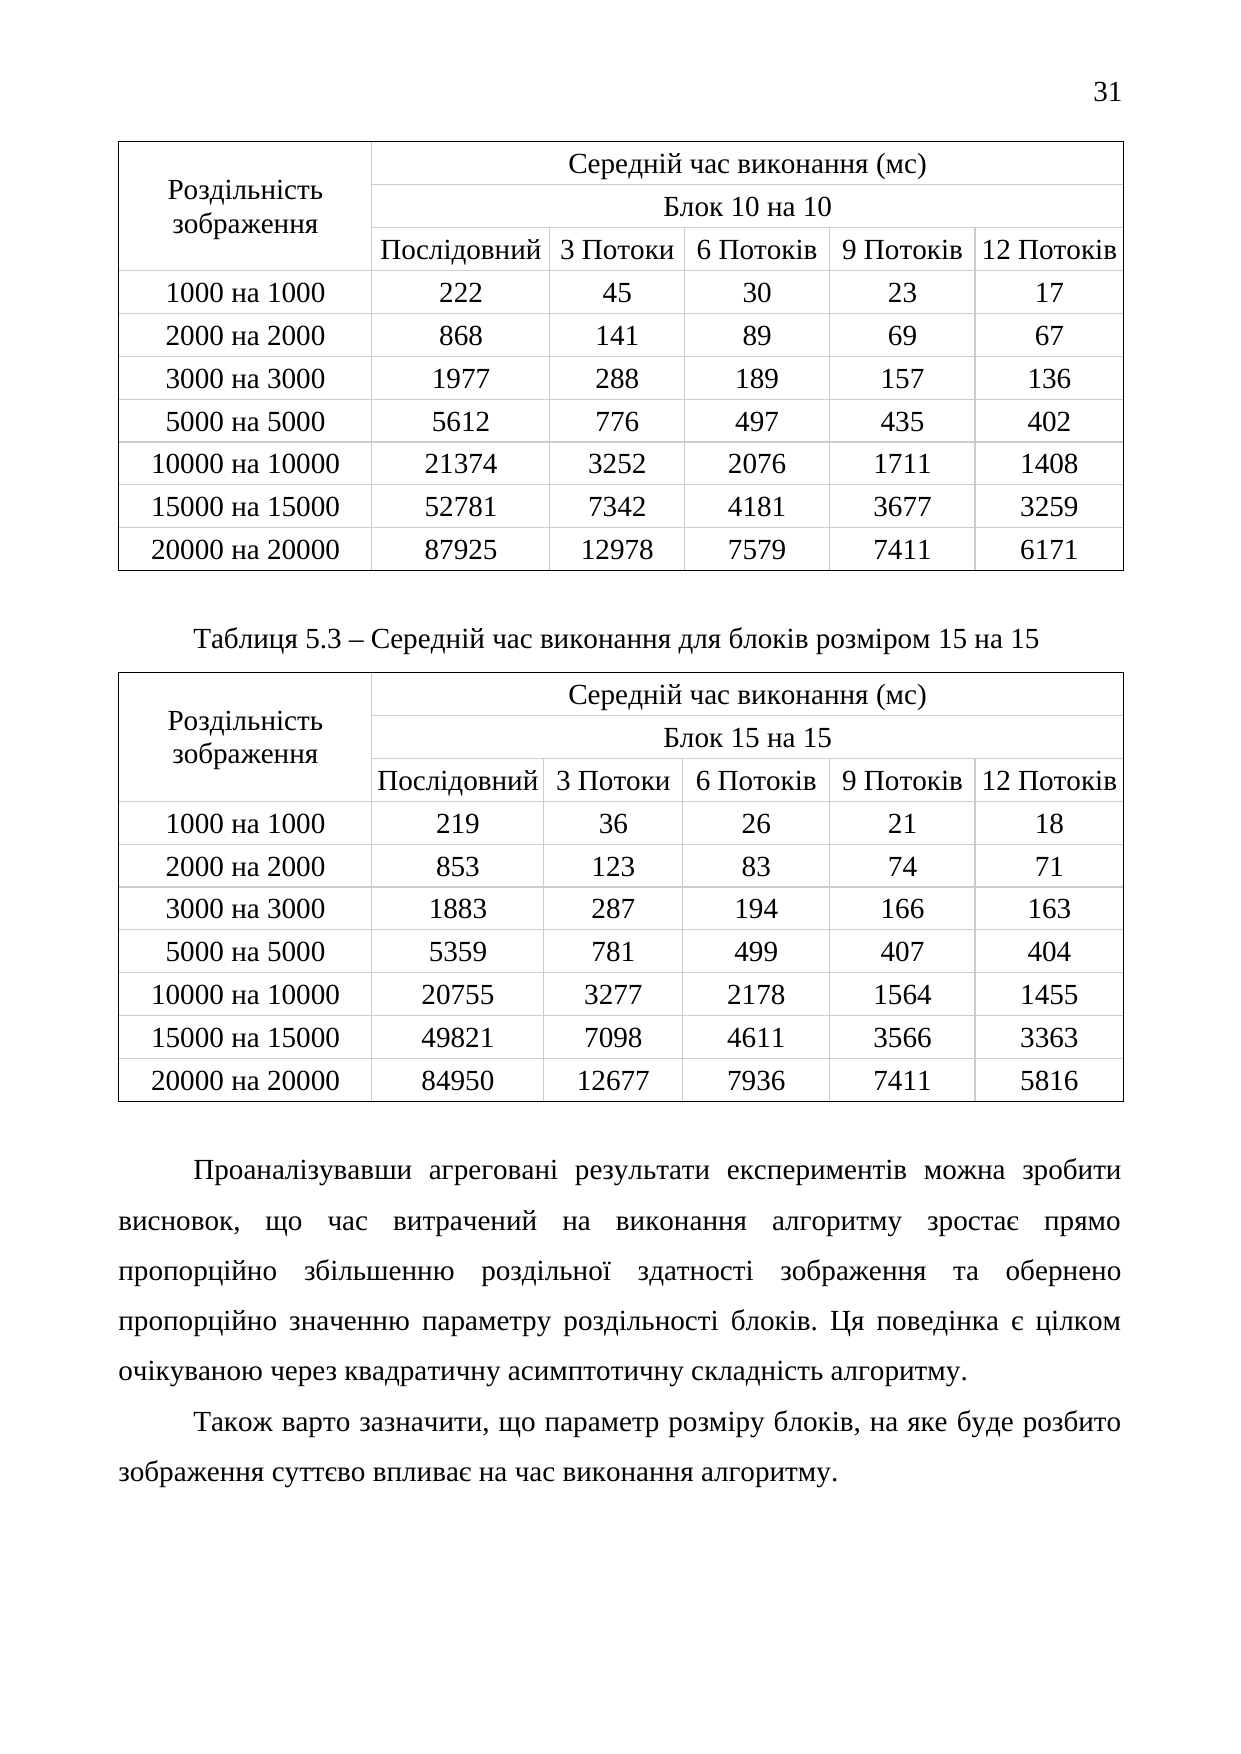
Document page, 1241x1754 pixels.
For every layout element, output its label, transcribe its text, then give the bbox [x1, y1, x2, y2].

table_cell 5816 [976, 1059, 1123, 1101]
table_cell 15000 на 15000 [119, 1016, 371, 1058]
table_cell 4611 [683, 1016, 829, 1058]
table_cell 123 [544, 845, 682, 886]
table_cell 84950 [372, 1059, 543, 1101]
table_cell Блок 15 на 15 [372, 716, 1123, 758]
text Проаналізувавши агреговані результати експериментів можна зробити висновок, що час витрачений на виконання алгоритму зростає прямо пропорційно збільшенню роздільної здатності зображення та обернено пропорційно значенню параметру роздільності блоків. Ця поведінка є цілком очікуваною через квадратичну асимптотичну складність алгоритму. [118, 1152, 1122, 1387]
table_cell 499 [683, 930, 829, 972]
table_cell 20000 на 20000 [119, 528, 371, 570]
table_cell 3 Потоки [550, 228, 684, 270]
table_cell 69 [830, 314, 974, 356]
table_cell 288 [550, 357, 684, 398]
table_cell 52781 [372, 485, 549, 527]
table_cell 21374 [372, 443, 549, 484]
table_cell 219 [372, 802, 543, 843]
table_cell 26 [683, 802, 829, 843]
table_cell 1000 на 1000 [119, 802, 371, 843]
table_cell 163 [976, 888, 1123, 929]
table_cell 2178 [683, 973, 829, 1015]
table_header Роздільність зображення [119, 142, 371, 270]
table_cell 287 [544, 888, 682, 929]
table_cell 5612 [372, 400, 549, 441]
table_cell 17 [976, 271, 1123, 313]
table_cell 3363 [976, 1016, 1123, 1058]
table_cell 1977 [372, 357, 549, 398]
table_cell 194 [683, 888, 829, 929]
table_cell 497 [685, 400, 829, 441]
table_cell 136 [976, 357, 1123, 398]
table_cell 5000 на 5000 [119, 930, 371, 972]
table_cell 9 Потоків [830, 228, 974, 270]
table_cell 49821 [372, 1016, 543, 1058]
table_cell 7342 [550, 485, 684, 527]
table_cell 89 [685, 314, 829, 356]
table_cell 45 [550, 271, 684, 313]
table_cell 402 [976, 400, 1123, 441]
table_cell 1564 [830, 973, 974, 1015]
table_cell 1000 на 1000 [119, 271, 371, 313]
table_cell 23 [830, 271, 974, 313]
table_cell 3000 на 3000 [119, 888, 371, 929]
table_cell 21 [830, 802, 974, 843]
table_cell 67 [976, 314, 1123, 356]
table_cell 435 [830, 400, 974, 441]
table_cell 7579 [685, 528, 829, 570]
table_cell 3259 [976, 485, 1123, 527]
table_cell 1711 [830, 443, 974, 484]
table_cell Послідовний [372, 759, 543, 801]
table_cell 781 [544, 930, 682, 972]
table_cell 87925 [372, 528, 549, 570]
table_cell 12978 [550, 528, 684, 570]
table_cell 2000 на 2000 [119, 845, 371, 886]
table_header Середній час виконання (мс) [372, 142, 1123, 184]
table_cell 9 Потоків [830, 759, 974, 801]
table_cell 7411 [830, 528, 974, 570]
table_cell 74 [830, 845, 974, 886]
table_cell 7098 [544, 1016, 682, 1058]
table_cell 222 [372, 271, 549, 313]
table_cell 30 [685, 271, 829, 313]
table_cell 5359 [372, 930, 543, 972]
table_header Середній час виконання (мс) [372, 673, 1123, 715]
table_cell 7411 [830, 1059, 974, 1101]
table_cell 404 [976, 930, 1123, 972]
table_cell 12677 [544, 1059, 682, 1101]
table_cell 189 [685, 357, 829, 398]
table_cell 1455 [976, 973, 1123, 1015]
table_cell 853 [372, 845, 543, 886]
table_cell 3252 [550, 443, 684, 484]
table_cell 6171 [976, 528, 1123, 570]
table_cell 776 [550, 400, 684, 441]
table_cell 6 Потоків [683, 759, 829, 801]
table_cell 6 Потоків [685, 228, 829, 270]
text Таблиця 5.3 – Середній час виконання для блоків розміром 15 на 15 [118, 621, 1122, 655]
table_cell 18 [976, 802, 1123, 843]
table_cell 1408 [976, 443, 1123, 484]
table_cell 83 [683, 845, 829, 886]
table_cell 3 Потоки [544, 759, 682, 801]
table_cell 10000 на 10000 [119, 973, 371, 1015]
table_cell 2000 на 2000 [119, 314, 371, 356]
table_cell 4181 [685, 485, 829, 527]
table_cell 868 [372, 314, 549, 356]
table_cell 157 [830, 357, 974, 398]
table_cell 5000 на 5000 [119, 400, 371, 441]
table_cell 20000 на 20000 [119, 1059, 371, 1101]
table_cell 3277 [544, 973, 682, 1015]
table_cell 2076 [685, 443, 829, 484]
table_cell Блок 10 на 10 [372, 185, 1123, 227]
table_cell 71 [976, 845, 1123, 886]
table_cell 7936 [683, 1059, 829, 1101]
table_cell 141 [550, 314, 684, 356]
table_header Роздільність зображення [119, 673, 371, 801]
table_cell 12 Потоків [976, 228, 1123, 270]
text Також варто зазначити, що параметр розміру блоків, на яке буде розбито зображення суттєво впливає на час виконання алгоритму. [118, 1404, 1122, 1488]
table_cell 1883 [372, 888, 543, 929]
table_cell 15000 на 15000 [119, 485, 371, 527]
table_cell 20755 [372, 973, 543, 1015]
table_cell 10000 на 10000 [119, 443, 371, 484]
table_cell 3000 на 3000 [119, 357, 371, 398]
table_cell 3677 [830, 485, 974, 527]
table_cell 3566 [830, 1016, 974, 1058]
table_cell 407 [830, 930, 974, 972]
table_cell 12 Потоків [976, 759, 1123, 801]
table_cell 166 [830, 888, 974, 929]
table_cell Послідовний [372, 228, 549, 270]
table_cell 36 [544, 802, 682, 843]
